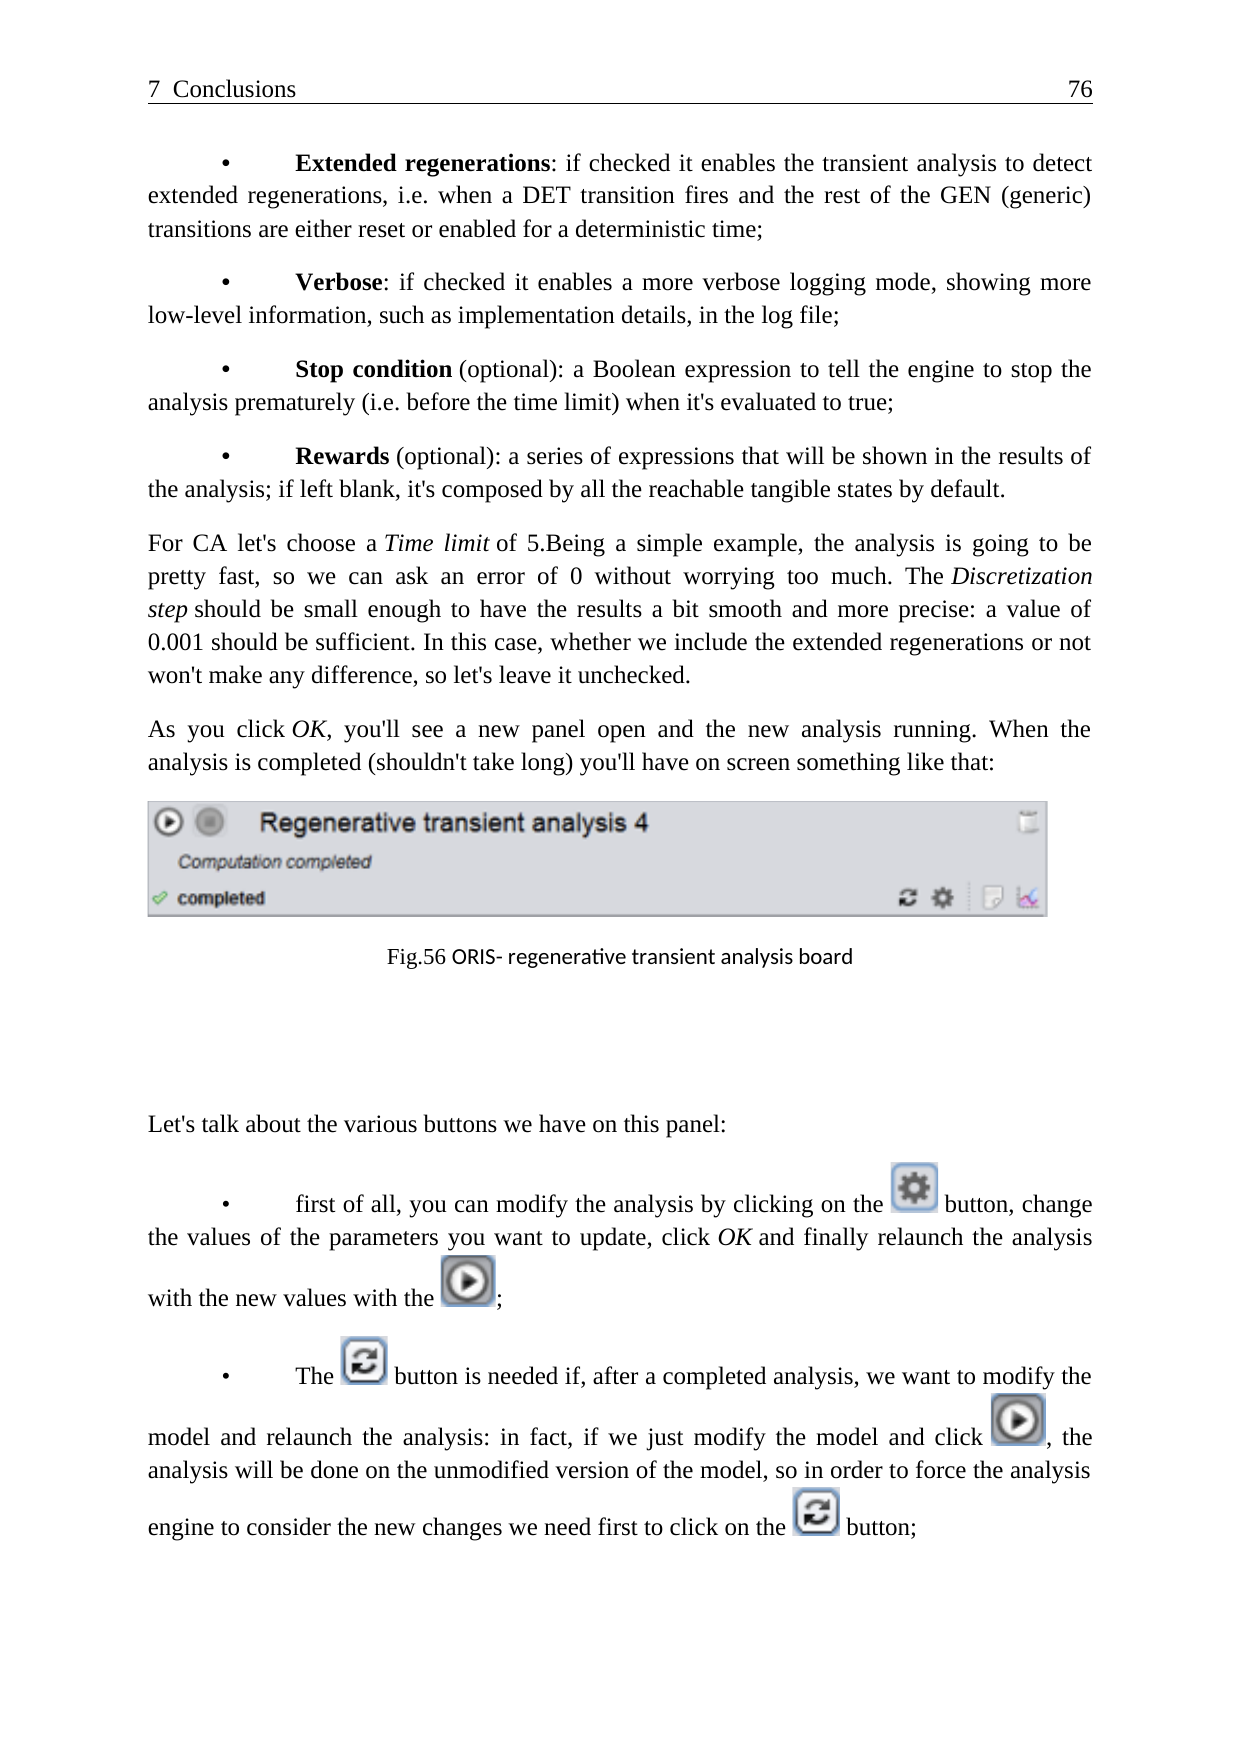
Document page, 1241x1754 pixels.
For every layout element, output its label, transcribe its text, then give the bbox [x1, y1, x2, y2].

picture [340, 1336, 388, 1385]
text • first of all, you can modify the analysis by clicking on the button, change the values of the parameters you want to update, click OK and finally relaunch the analysis with the new values with the ; [148, 1163, 1093, 1312]
text Let's talk about the various buttons we have on this panel: [148, 1109, 1093, 1138]
picture [440, 1255, 496, 1307]
picture [792, 1487, 840, 1536]
picture [890, 1162, 939, 1213]
text • Stop condition (optional): a Boolean expression to tell the engine to stop the analysis prematurely (i.e. before the time limit) when it's evaluated to true; [148, 354, 1093, 416]
text For CA let's choose a Time limit of 5.Being a simple example, the analysis is going to be pretty fast, so we can ask an error of 0 without worrying too much. The Discretization step should be small enough to have the results a bit smooth and more precise: a value of 0.001 should be sufficient. In this case, whether we include the extended regenerations or not won't make any difference, so let's leave it unchecked. [148, 528, 1093, 689]
text • Rewards (optional): a series of expressions that will be shown in the results of the analysis; if left blank, it's composed by all the reachable tangible states by default. [148, 441, 1093, 503]
picture [147, 801, 1048, 917]
text • The button is needed if, after a completed analysis, we want to modify the model and relaunch the analysis: in fact, if we just modify the model and click , the analysis will be done on the unmodified version of the model, so in order to force the analysis engine to consider the new changes we need first to click on the button; [148, 1337, 1093, 1541]
text • Extended regenerations: if checked it enables the transient analysis to detect extended regenerations, i.e. when a DET transition fires and the rest of the GEN (generic) transitions are either reset or enabled for a deterministic time; [148, 148, 1093, 242]
text • Verbose: if checked it enables a more verbose logging mode, showing more low-level information, such as implementation details, in the log file; [148, 267, 1093, 329]
text As you click OK, you'll see a new panel open and the new analysis running. When the analysis is completed (shouldn't take long) you'll have on screen something like that: [148, 714, 1093, 776]
picture [990, 1393, 1046, 1446]
text Fig.56 ORIS- regenerative transient analysis board [148, 942, 1093, 970]
